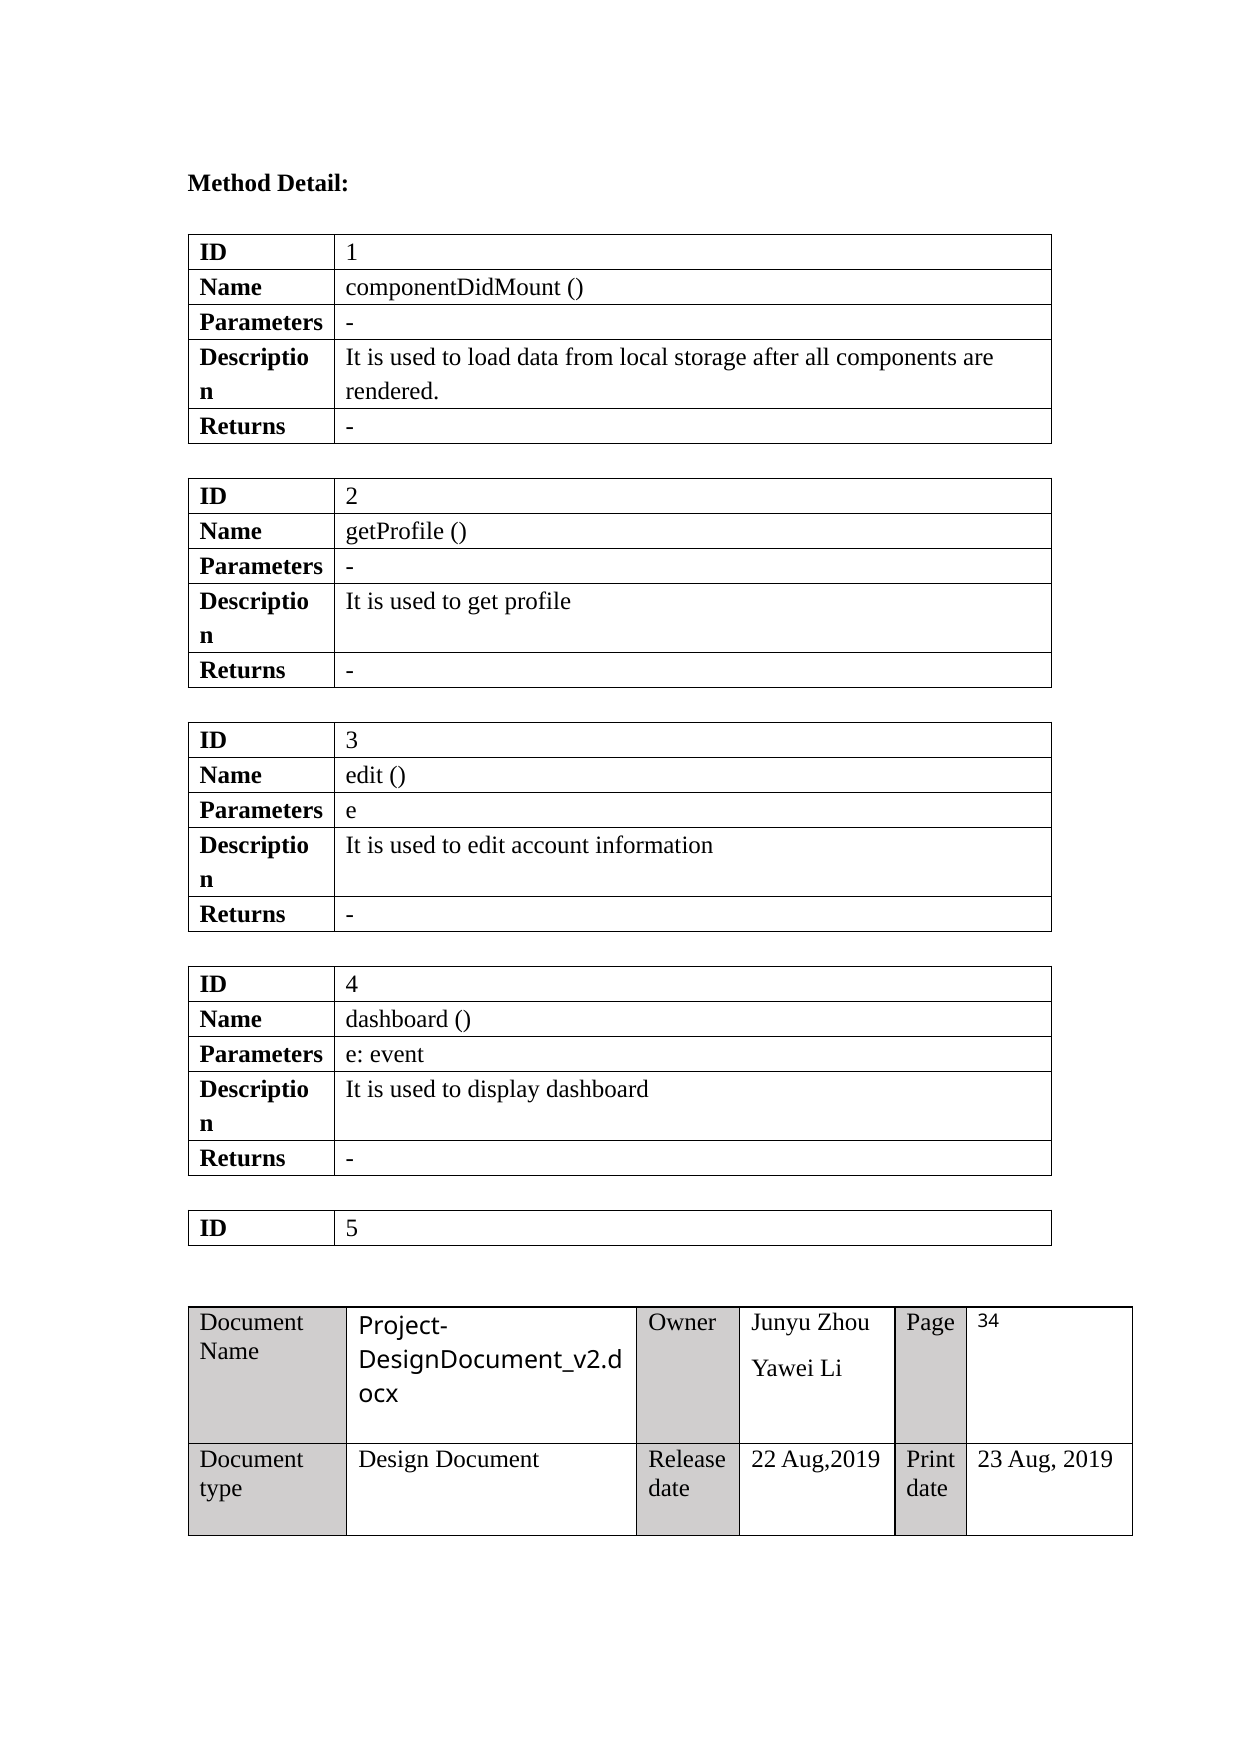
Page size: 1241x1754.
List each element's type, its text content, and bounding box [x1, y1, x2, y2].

text Method Detail: [187, 166, 1053, 200]
table_cell - [335, 409, 1051, 443]
table_cell Parameters [189, 549, 334, 583]
table_header ID [189, 235, 334, 269]
table_header ID [189, 723, 334, 757]
table_cell Description [189, 340, 334, 408]
table_header 3 [335, 723, 1051, 757]
table_cell It is used to display dashboard [335, 1072, 1051, 1139]
table_cell Returns [189, 1141, 334, 1174]
table_cell getProfile () [335, 514, 1051, 548]
table_cell - [335, 549, 1051, 583]
table_header 4 [335, 967, 1051, 1001]
table_header 5 [335, 1211, 1051, 1244]
table_cell Name [189, 514, 334, 548]
table_cell e: event [335, 1037, 1051, 1071]
table_cell dashboard () [335, 1002, 1051, 1036]
table_cell Parameters [189, 793, 334, 827]
table_cell Description [189, 828, 334, 896]
table_cell Parameters [189, 305, 334, 339]
table_cell It is used to load data from local storage after all components are rendered. [335, 340, 1051, 408]
table_cell Name [189, 1002, 334, 1036]
table_cell It is used to edit account information [335, 828, 1051, 896]
table_cell Returns [189, 409, 334, 443]
table_header ID [189, 1211, 334, 1244]
table_cell It is used to get profile [335, 584, 1051, 652]
table_cell componentDidMount () [335, 270, 1051, 304]
table_cell Returns [189, 653, 334, 687]
table_cell - [335, 897, 1051, 931]
table_cell Parameters [189, 1037, 334, 1071]
table_cell edit () [335, 758, 1051, 792]
table_header ID [189, 479, 334, 513]
table_cell - [335, 305, 1051, 339]
table_cell Name [189, 270, 334, 304]
table_header ID [189, 967, 334, 1001]
table_cell e [335, 793, 1051, 827]
table_cell Name [189, 758, 334, 792]
table_cell Description [189, 584, 334, 652]
table_cell - [335, 653, 1051, 687]
table_cell Returns [189, 897, 334, 931]
table_cell - [335, 1141, 1051, 1174]
table_cell Description [189, 1072, 334, 1139]
table_header 2 [335, 479, 1051, 513]
table_header 1 [335, 235, 1051, 269]
